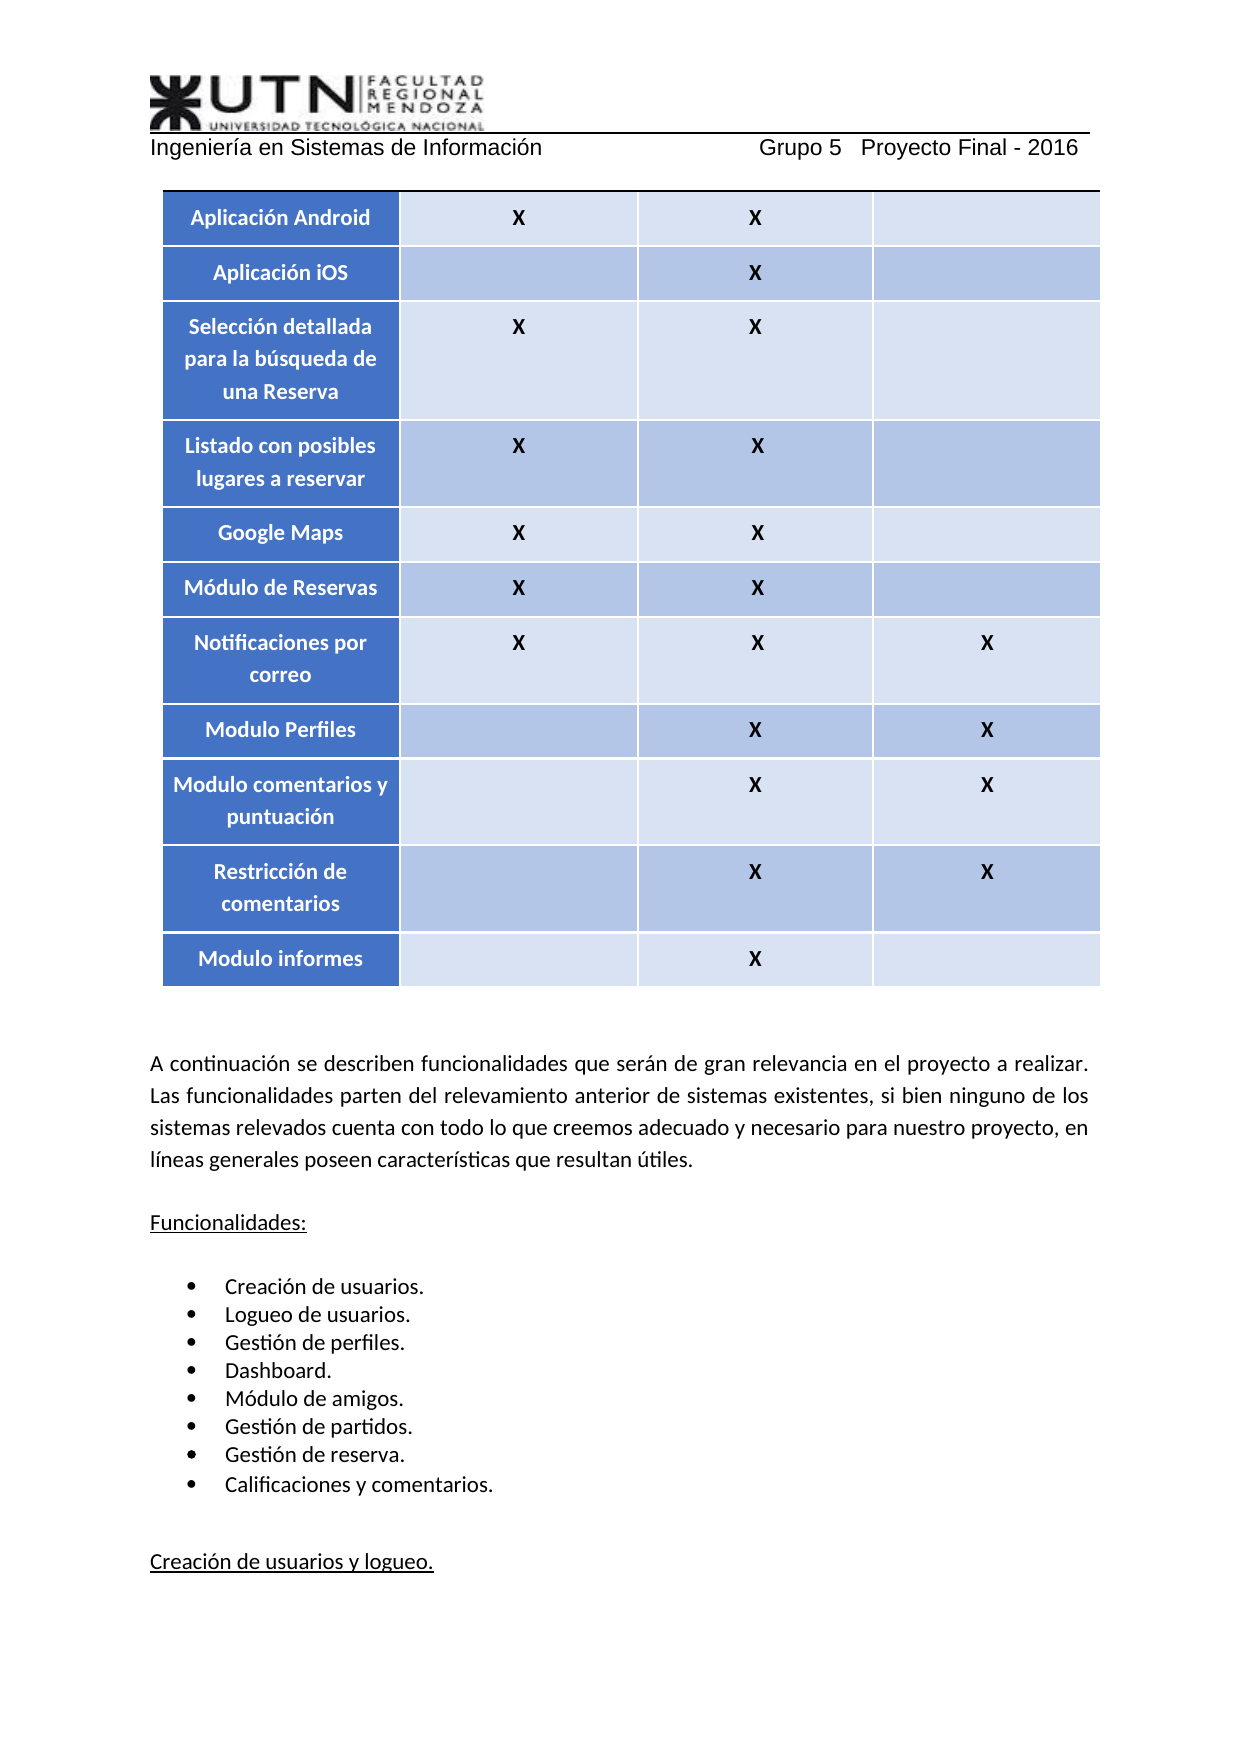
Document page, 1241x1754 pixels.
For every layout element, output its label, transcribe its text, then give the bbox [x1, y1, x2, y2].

table_cell Modulo comentarios y puntuación [163, 760, 399, 844]
table_cell [874, 508, 1100, 561]
table_cell [874, 934, 1100, 986]
table_cell X [639, 705, 872, 757]
list Gestión de perfiles. [187, 1328, 1090, 1356]
table_cell [874, 563, 1100, 616]
text A continuación se describen funcionalidades que serán de gran relevancia en el proyecto a realizar. Las funcionalidades parten del relevamiento anterior de sistemas existentes, si bien ninguno de los sistemas relevados cuenta con todo lo que creemos adecuado y necesario para nuestro proyecto, en líneas generales poseen características que resultan útiles. [150, 1049, 1090, 1173]
list Creación de usuarios. [187, 1272, 1090, 1300]
list Dashboard. [187, 1356, 1090, 1384]
picture [150, 75, 485, 131]
table_cell Selección detallada para la búsqueda de una Reserva [163, 302, 399, 419]
table_cell [874, 192, 1100, 245]
table_cell X [874, 760, 1100, 844]
table_cell X [639, 618, 872, 703]
table_cell X [639, 760, 872, 844]
text Creación de usuarios y logueo. [150, 1547, 1090, 1575]
table_cell [874, 247, 1100, 300]
table_cell Aplicación iOS [163, 247, 399, 300]
table_cell X [401, 421, 637, 506]
table_cell Módulo de Reservas [163, 563, 399, 616]
table_cell [874, 421, 1100, 506]
table_cell Notificaciones por correo [163, 618, 399, 703]
list Módulo de amigos. [187, 1384, 1090, 1412]
table_cell [401, 247, 637, 300]
table_cell Restricción de comentarios [163, 846, 399, 931]
table_cell X [639, 934, 872, 986]
list Calificaciones y comentarios. [187, 1470, 1090, 1498]
table_cell X [874, 705, 1100, 757]
text Funcionalidades: [150, 1208, 1090, 1236]
table_cell X [401, 302, 637, 419]
table_cell X [401, 192, 637, 245]
list Gestión de reserva. [187, 1440, 1090, 1468]
table_cell X [874, 618, 1100, 703]
table_cell X [639, 846, 872, 931]
list Gestión de partidos. [187, 1412, 1090, 1440]
table_cell X [639, 508, 872, 561]
table_cell Aplicación Android [163, 192, 399, 245]
table_cell [401, 846, 637, 931]
table_cell [874, 302, 1100, 419]
table_cell [401, 705, 637, 757]
table_cell X [874, 846, 1100, 931]
table_cell X [401, 563, 637, 616]
table_cell X [401, 618, 637, 703]
table_cell X [639, 421, 872, 506]
list Logueo de usuarios. [187, 1300, 1090, 1328]
table_cell X [639, 563, 872, 616]
table_cell X [401, 508, 637, 561]
table_cell Google Maps [163, 508, 399, 561]
table_cell Modulo informes [163, 934, 399, 986]
table_cell X [639, 247, 872, 300]
table_cell [401, 934, 637, 986]
table_cell Listado con posibles lugares a reservar [163, 421, 399, 506]
table_cell Modulo Perfiles [163, 705, 399, 757]
table_cell X [639, 302, 872, 419]
table_cell X [639, 192, 872, 245]
table_cell [401, 760, 637, 844]
